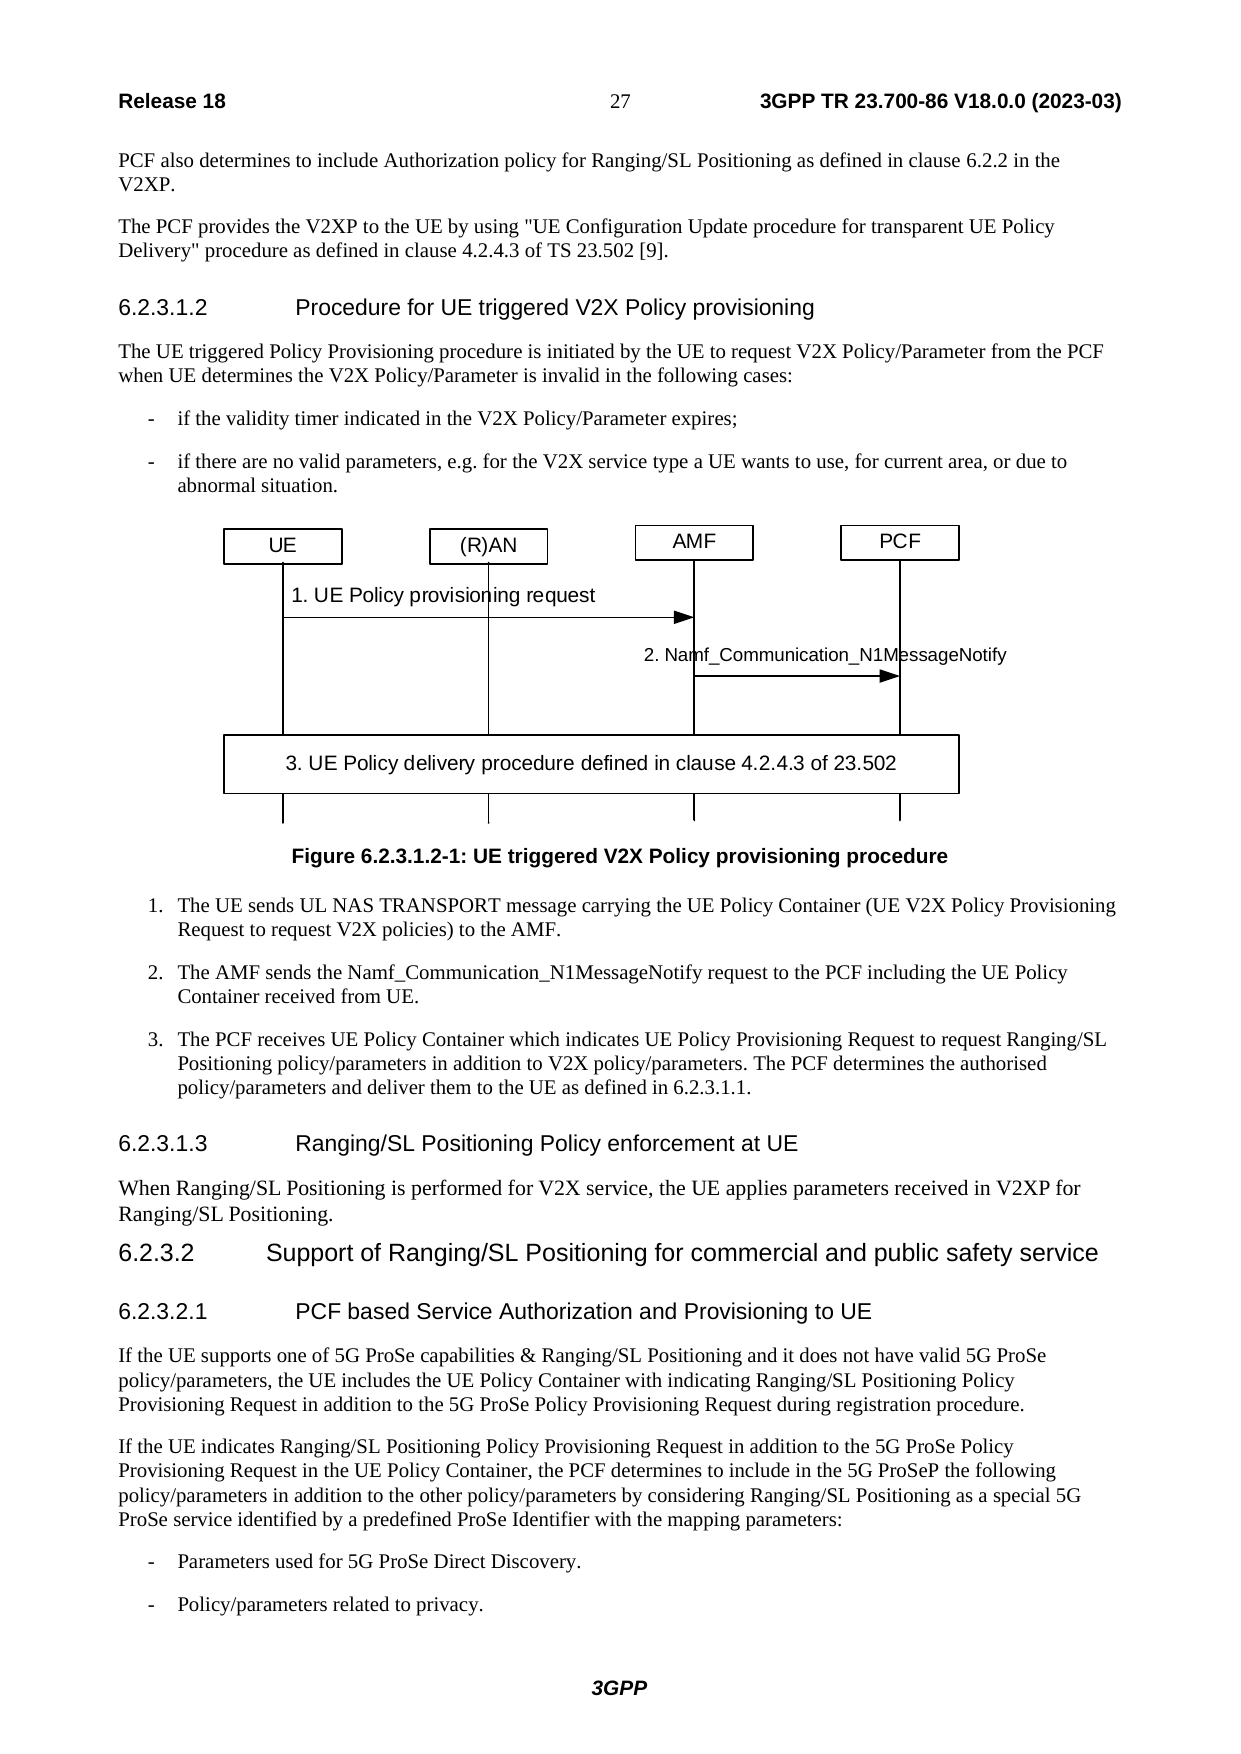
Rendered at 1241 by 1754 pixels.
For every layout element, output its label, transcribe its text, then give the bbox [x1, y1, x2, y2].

text The PCF provides the V2XP to the UE by using "UE Configuration Update procedure for transparent UE Policy Delivery" procedure as defined in clause 4.2.4.3 of TS 23.502 [9]. [118, 214, 1122, 262]
text - if the validity timer indicated in the V2X Policy/Parameter expires; [148, 406, 1122, 430]
text PCF also determines to include Authorization policy for Ranging/SL Positioning as defined in clause 6.2.2 in the V2XP. [118, 147, 1122, 196]
text - Policy/parameters related to privacy. [148, 1592, 1122, 1616]
subtitle 6.2.3.2 Support of Ranging/SL Positioning for commercial and public safety service [118, 1238, 1122, 1267]
subtitle 6.2.3.2.1 PCF based Service Authorization and Provisioning to UE [118, 1298, 1122, 1325]
text Figure 6.2.3.1.2-1: UE triggered V2X Policy provisioning procedure [118, 844, 1122, 868]
text 1. The UE sends UL NAS TRANSPORT message carrying the UE Policy Container (UE V2X Policy Provisioning Request to request V2X policies) to the AMF. [148, 893, 1122, 941]
text 3. The PCF receives UE Policy Container which indicates UE Policy Provisioning Request to request Ranging/SL Positioning policy/parameters in addition to V2X policy/parameters. The PCF determines the authorised policy/parameters and deliver them to the UE as defined in 6.2.3.1.1. [148, 1027, 1122, 1099]
text If the UE supports one of 5G ProSe capabilities & Ranging/SL Positioning and it does not have valid 5G ProSe policy/parameters, the UE includes the UE Policy Container with indicating Ranging/SL Positioning Policy Provisioning Request in addition to the 5G ProSe Policy Provisioning Request during registration procedure. [118, 1343, 1122, 1416]
text The UE triggered Policy Provisioning procedure is initiated by the UE to request V2X Policy/Parameter from the PCF when UE determines the V2X Policy/Parameter is invalid in the following cases: [118, 339, 1122, 387]
subtitle 6.2.3.1.2 Procedure for UE triggered V2X Policy provisioning [118, 294, 1122, 320]
text When Ranging/SL Positioning is performed for V2X service, the UE applies parameters received in V2XP for Ranging/SL Positioning. [118, 1175, 1122, 1226]
text If the UE indicates Ranging/SL Positioning Policy Provisioning Request in addition to the 5G ProSe Policy Provisioning Request in the UE Policy Container, the PCF determines to include in the 5G ProSeP the following policy/parameters in addition to the other policy/parameters by considering Ranging/SL Positioning as a special 5G ProSe service identified by a predefined ProSe Identifier with the mapping parameters: [118, 1434, 1122, 1531]
text 2. The AMF sends the Namf_Communication_N1MessageNotify request to the PCF including the UE Policy Container received from UE. [148, 960, 1122, 1008]
text - if there are no valid parameters, e.g. for the V2X service type a UE wants to use, for current area, or due to abnormal situation. [148, 448, 1122, 497]
text - Parameters used for 5G ProSe Direct Discovery. [148, 1549, 1122, 1573]
subtitle 6.2.3.1.3 Ranging/SL Positioning Policy enforcement at UE [118, 1130, 1122, 1157]
